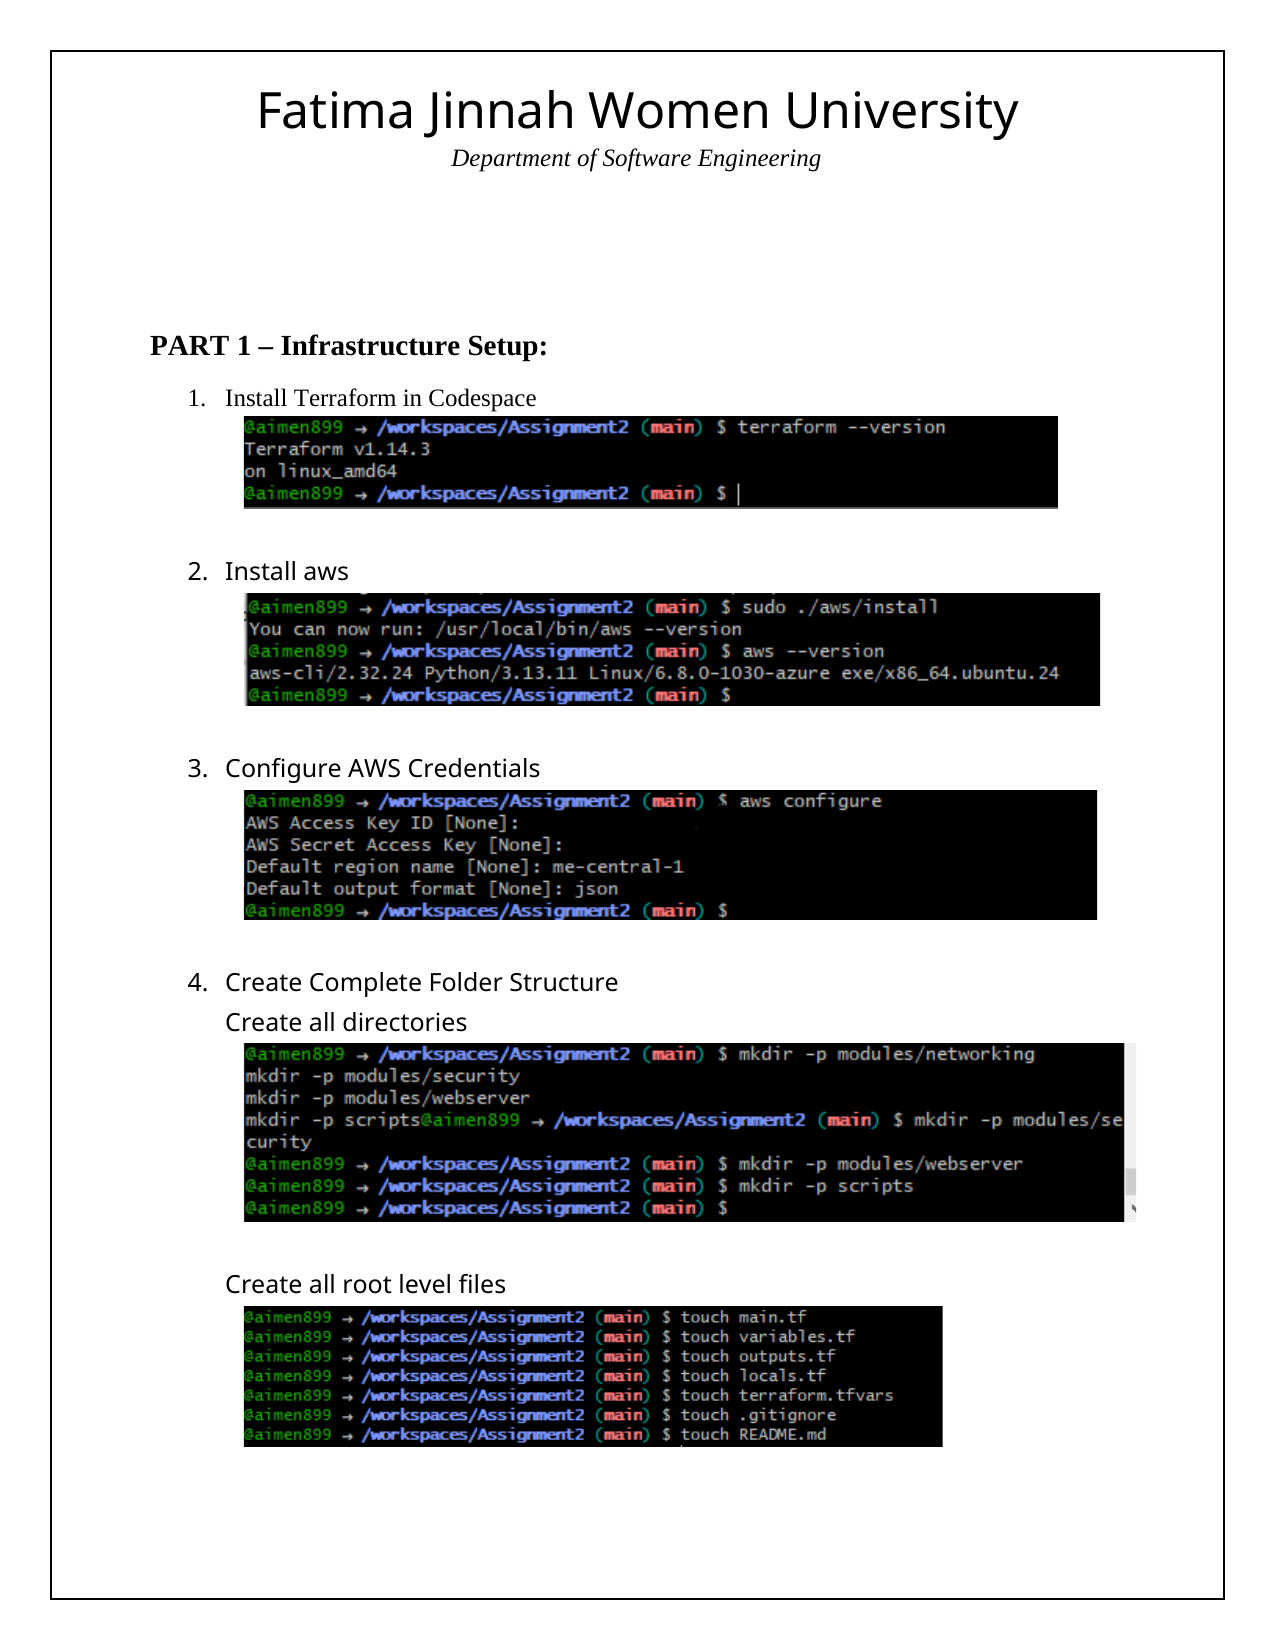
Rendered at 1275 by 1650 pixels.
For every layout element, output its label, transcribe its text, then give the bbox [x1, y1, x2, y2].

list Create all directories [225, 1004, 1125, 1038]
list Create Complete Folder Structure [187, 965, 1125, 999]
list Configure AWS Credentials [187, 751, 1125, 785]
list Install aws [187, 554, 1125, 588]
list Create all root level files [225, 1267, 1125, 1301]
list Install Terraform in Codespace [187, 383, 1125, 412]
text PART 1 – Infrastructure Setup: [150, 328, 1125, 362]
